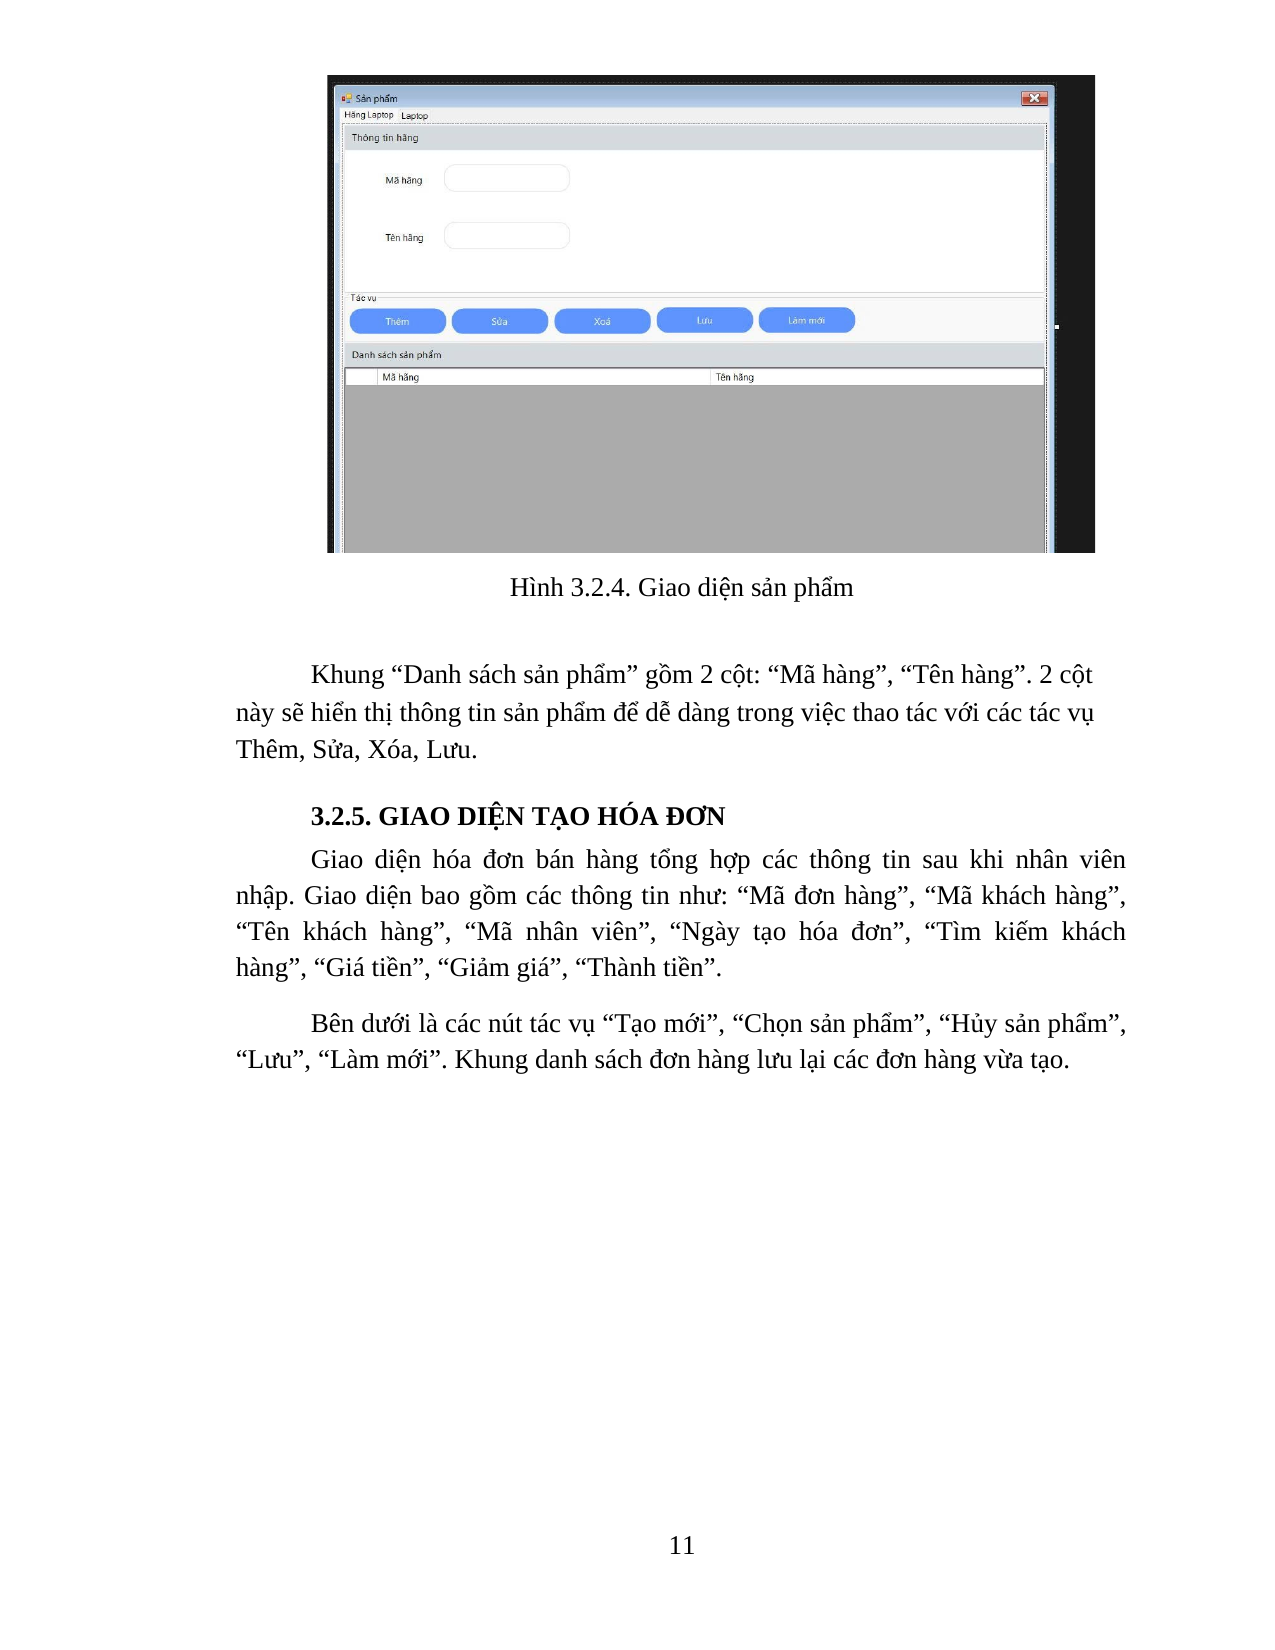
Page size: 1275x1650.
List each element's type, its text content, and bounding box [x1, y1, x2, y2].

text Hình 3.2.4. Giao diện sản phẩm [236, 571, 1128, 602]
picture [327, 75, 1096, 553]
subtitle 3.2.5. GIAO DIỆN TẠO HÓA ĐƠN [236, 799, 1128, 831]
text Khung “Danh sách sản phẩm” gồm 2 cột: “Mã hàng”, “Tên hàng”. 2 cột này sẽ hiển thị thông tin sản phẩm để dễ dàng trong việc thao tác với các tác vụ Thêm, Sửa, Xóa, Lưu. [236, 658, 1128, 764]
text Bên dưới là các nút tác vụ “Tạo mới”, “Chọn sản phẩm”, “Hủy sản phẩm”, “Lưu”, “Làm mới”. Khung danh sách đơn hàng lưu lại các đơn hàng vừa tạo. [236, 1007, 1128, 1074]
text Giao diện hóa đơn bán hàng tổng hợp các thông tin sau khi nhân viên nhập. Giao diện bao gồm các thông tin như: “Mã đơn hàng”, “Mã khách hàng”, “Tên khách hàng”, “Mã nhân viên”, “Ngày tạo hóa đơn”, “Tìm kiếm khách hàng”, “Giá tiền”, “Giảm giá”, “Thành tiền”. [236, 844, 1128, 982]
